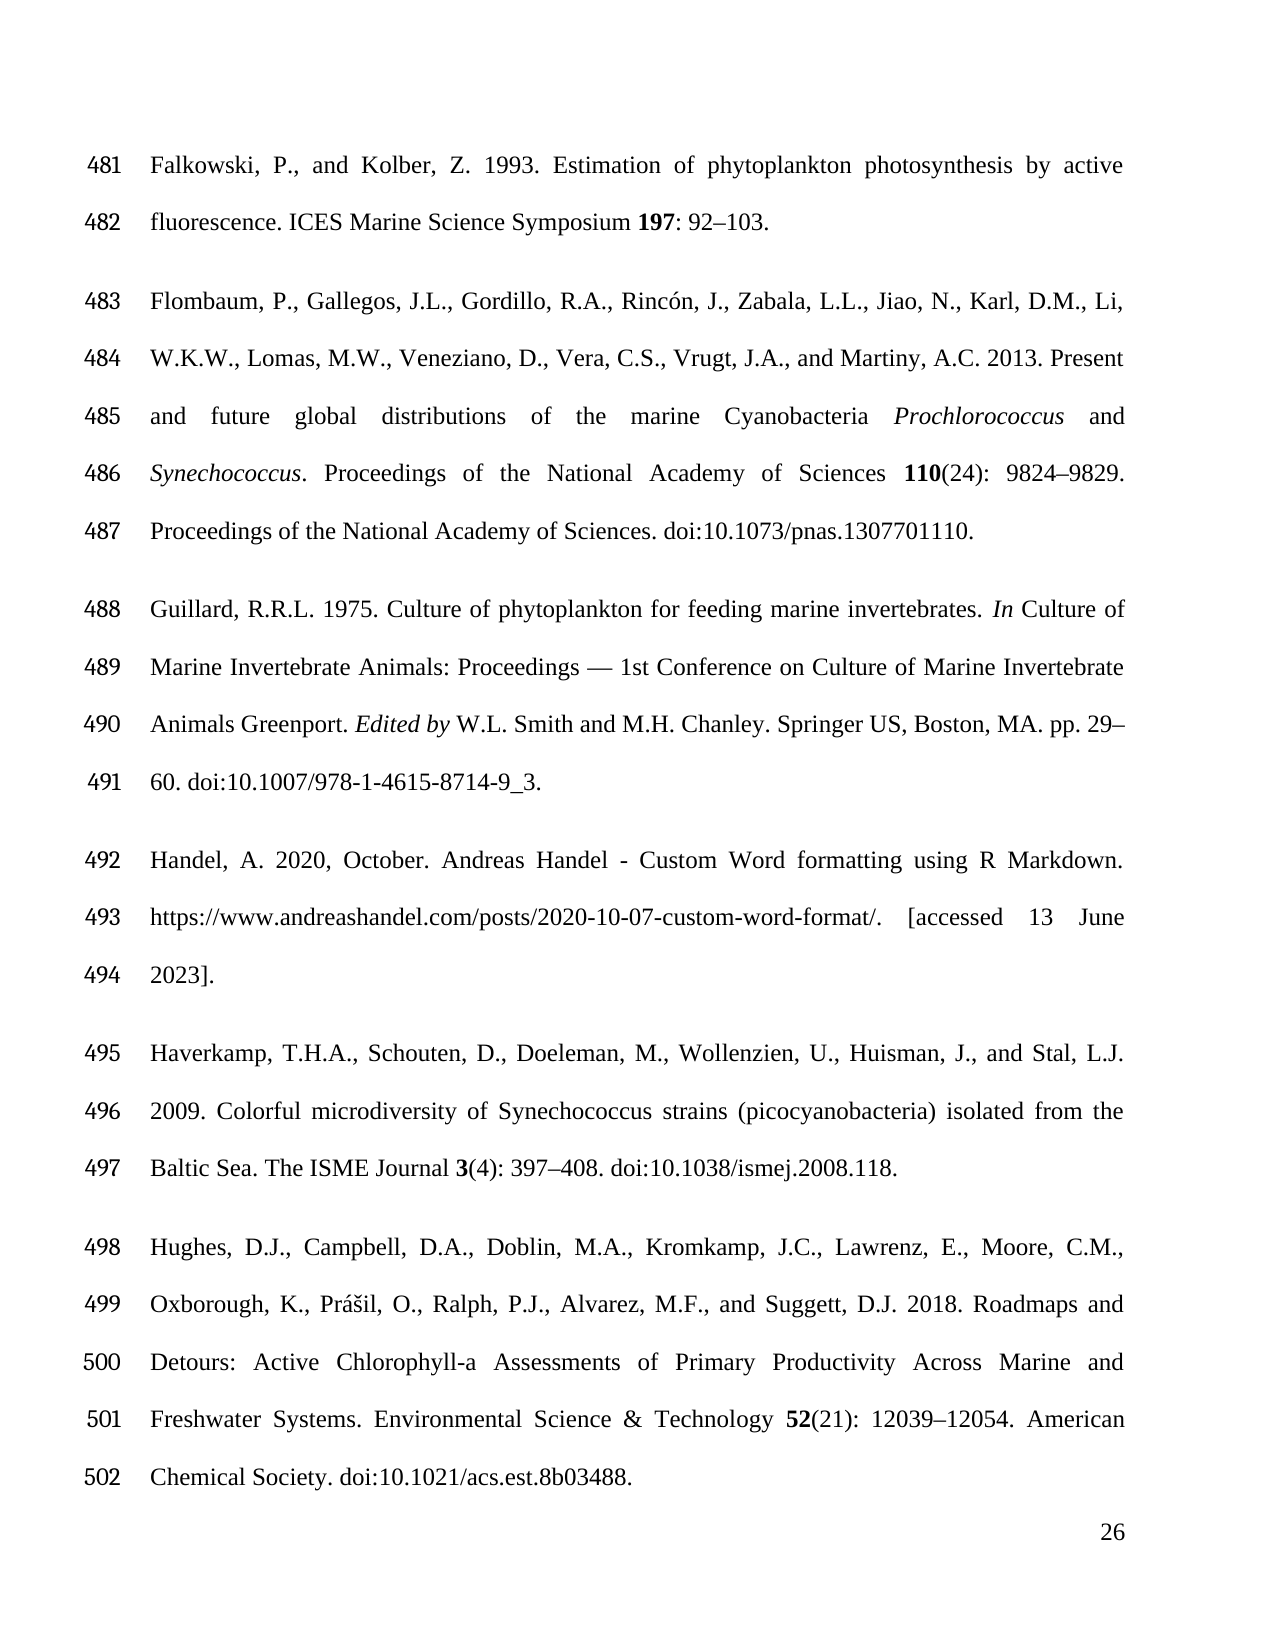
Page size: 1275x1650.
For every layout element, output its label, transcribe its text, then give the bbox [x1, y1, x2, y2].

text Falkowski, P., and Kolber, Z. 1993. Estimation of phytoplankton photosynthesis by active fluorescence. ICES Marine Science Symposium 197: 92–103. [150, 150, 1125, 236]
text Hughes, D.J., Campbell, D.A., Doblin, M.A., Kromkamp, J.C., Lawrenz, E., Moore, C.M., Oxborough, K., Prášil, O., Ralph, P.J., Alvarez, M.F., and Suggett, D.J. 2018. Roadmaps and Detours: Active Chlorophyll-a Assessments of Primary Productivity Across Marine and Freshwater Systems. Environmental Science & Technology 52(21): 12039–12054. American Chemical Society. doi:10.1021/acs.est.8b03488. [150, 1232, 1125, 1490]
text Flombaum, P., Gallegos, J.L., Gordillo, R.A., Rincón, J., Zabala, L.L., Jiao, N., Karl, D.M., Li, W.K.W., Lomas, M.W., Veneziano, D., Vera, C.S., Vrugt, J.A., and Martiny, A.C. 2013. Present and future global distributions of the marine Cyanobacteria Prochlorococcus and Synechococcus. Proceedings of the National Academy of Sciences 110(24): 9824–9829. Proceedings of the National Academy of Sciences. doi:10.1073/pnas.1307701110. [150, 286, 1125, 544]
text Handel, A. 2020, October. Andreas Handel - Custom Word formatting using R Markdown. https://www.andreashandel.com/posts/2020-10-07-custom-word-format/. [accessed 13 June 2023]. [150, 845, 1125, 989]
text Haverkamp, T.H.A., Schouten, D., Doeleman, M., Wollenzien, U., Huisman, J., and Stal, L.J. 2009. Colorful microdiversity of Synechococcus strains (picocyanobacteria) isolated from the Baltic Sea. The ISME Journal 3(4): 397–408. doi:10.1038/ismej.2008.118. [150, 1038, 1125, 1182]
text Guillard, R.R.L. 1975. Culture of phytoplankton for feeding marine invertebrates. In Culture of Marine Invertebrate Animals: Proceedings — 1st Conference on Culture of Marine Invertebrate Animals Greenport. Edited by W.L. Smith and M.H. Chanley. Springer US, Boston, MA. pp. 29–60. doi:10.1007/978-1-4615-8714-9_3. [150, 594, 1125, 795]
